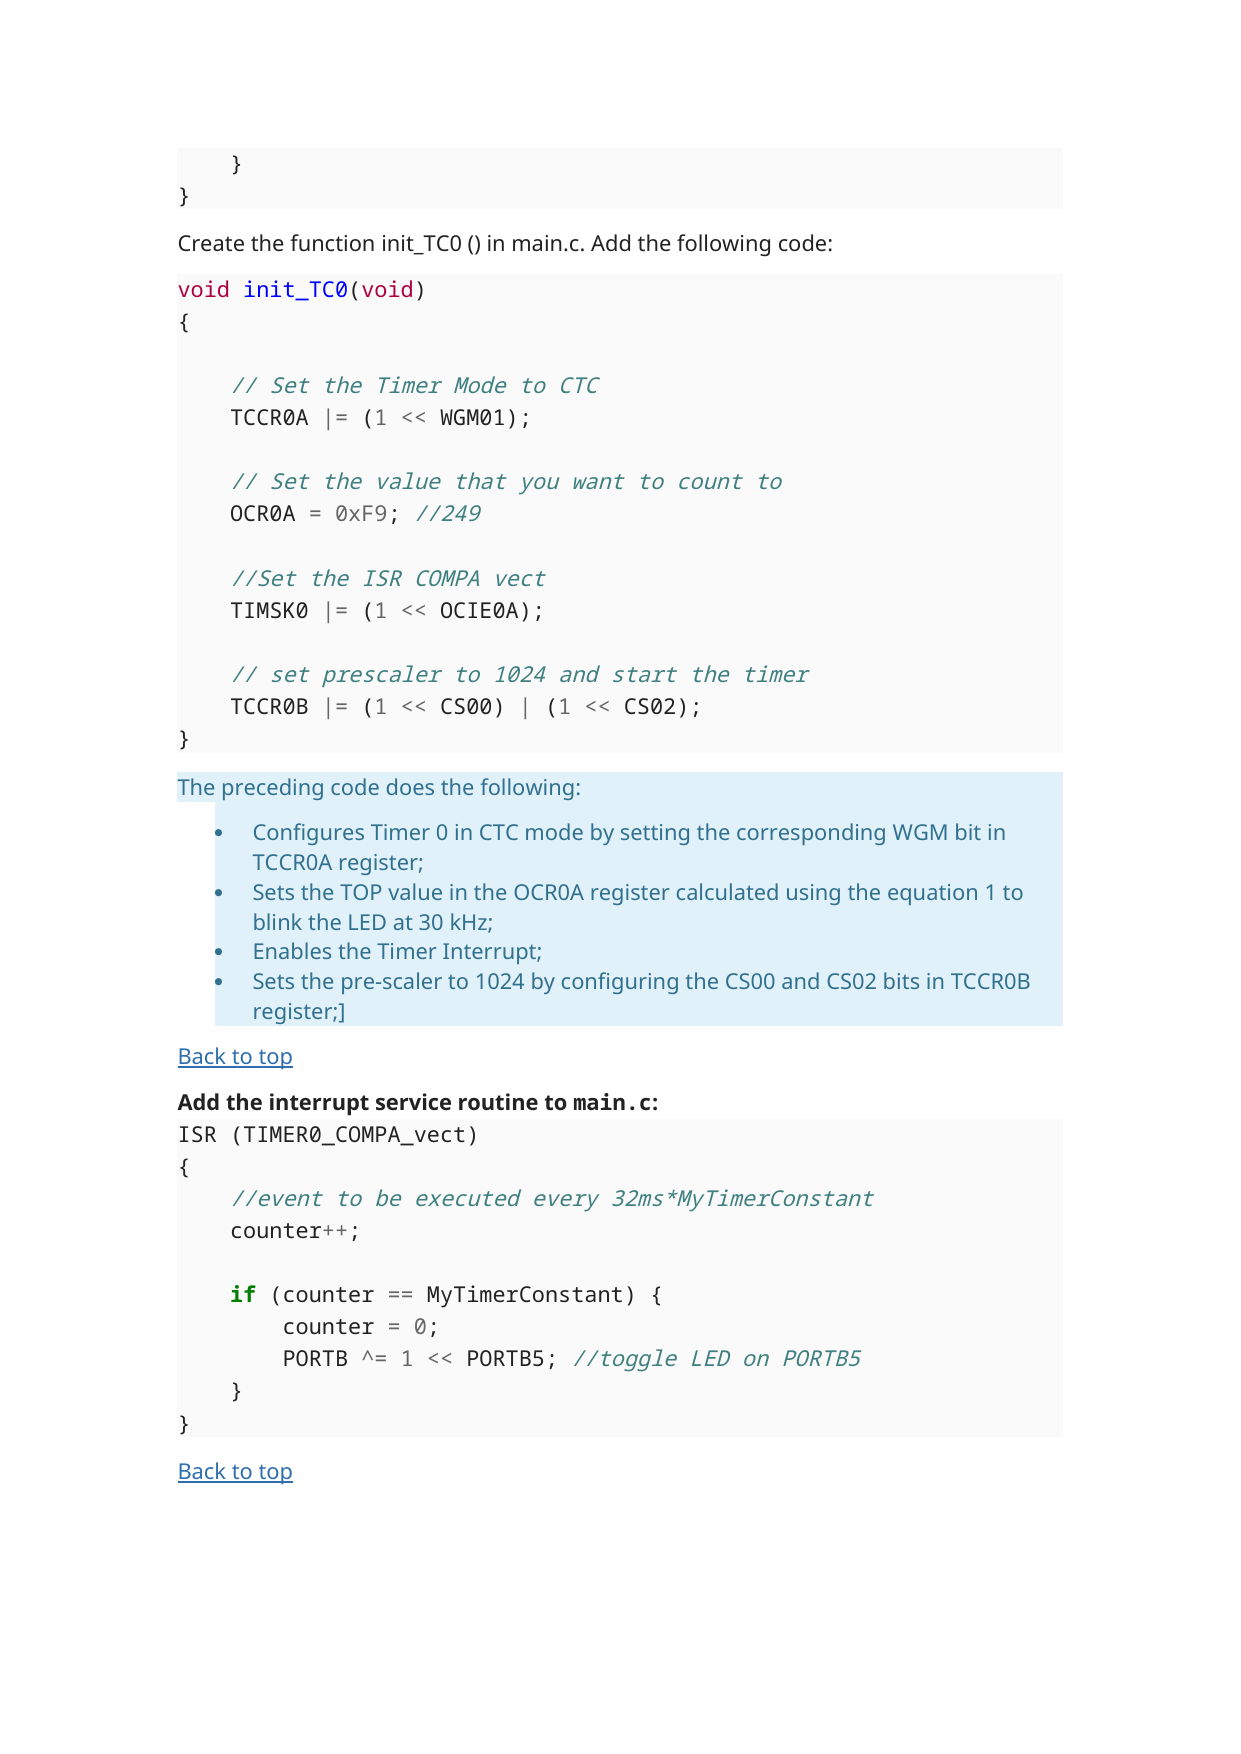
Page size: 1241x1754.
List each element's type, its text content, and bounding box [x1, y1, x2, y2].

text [177, 148, 1063, 209]
list Sets the pre-scaler to 1024 by configuring the CS00 and CS02 bits in TCCR0B register;] [215, 966, 1063, 1026]
text The preceding code does the following: [177, 772, 1063, 802]
text void init_TC0(void) { // Set the Timer Mode to CTC TCCR0A |= (1 << WGM01); // Set the value that you want to count to OCR0A = 0xF9; //249 //Set the ISR COMPA vect TIMSK0 |= (1 << OCIE0A); // set prescaler to 1024 and start the timer TCCR0B |= (1 << CS00) | (1 << CS02); } [177, 274, 1063, 753]
subtitle Add the interrupt service routine to main.c: [177, 1087, 1063, 1117]
text Back to top [177, 1041, 1063, 1071]
text Back to top [177, 1456, 1063, 1486]
list Enables the Timer Interrupt; [215, 936, 1063, 966]
list Configures Timer 0 in CTC mode by setting the corresponding WGM bit in TCCR0A register; [215, 817, 1063, 877]
text Create the function init_TC0 () in main.c. Add the following code: [177, 228, 1063, 258]
text ISR (TIMER0_COMPA_vect) { //event to be executed every 32ms*MyTimerConstant counter++; if (counter == MyTimerConstant) { counter = 0; PORTB ^= 1 << PORTB5; //toggle LED on PORTB5 } } [177, 1119, 1063, 1437]
list Sets the TOP value in the OCR0A register calculated using the equation 1 to blink the LED at 30 kHz; [215, 877, 1063, 936]
